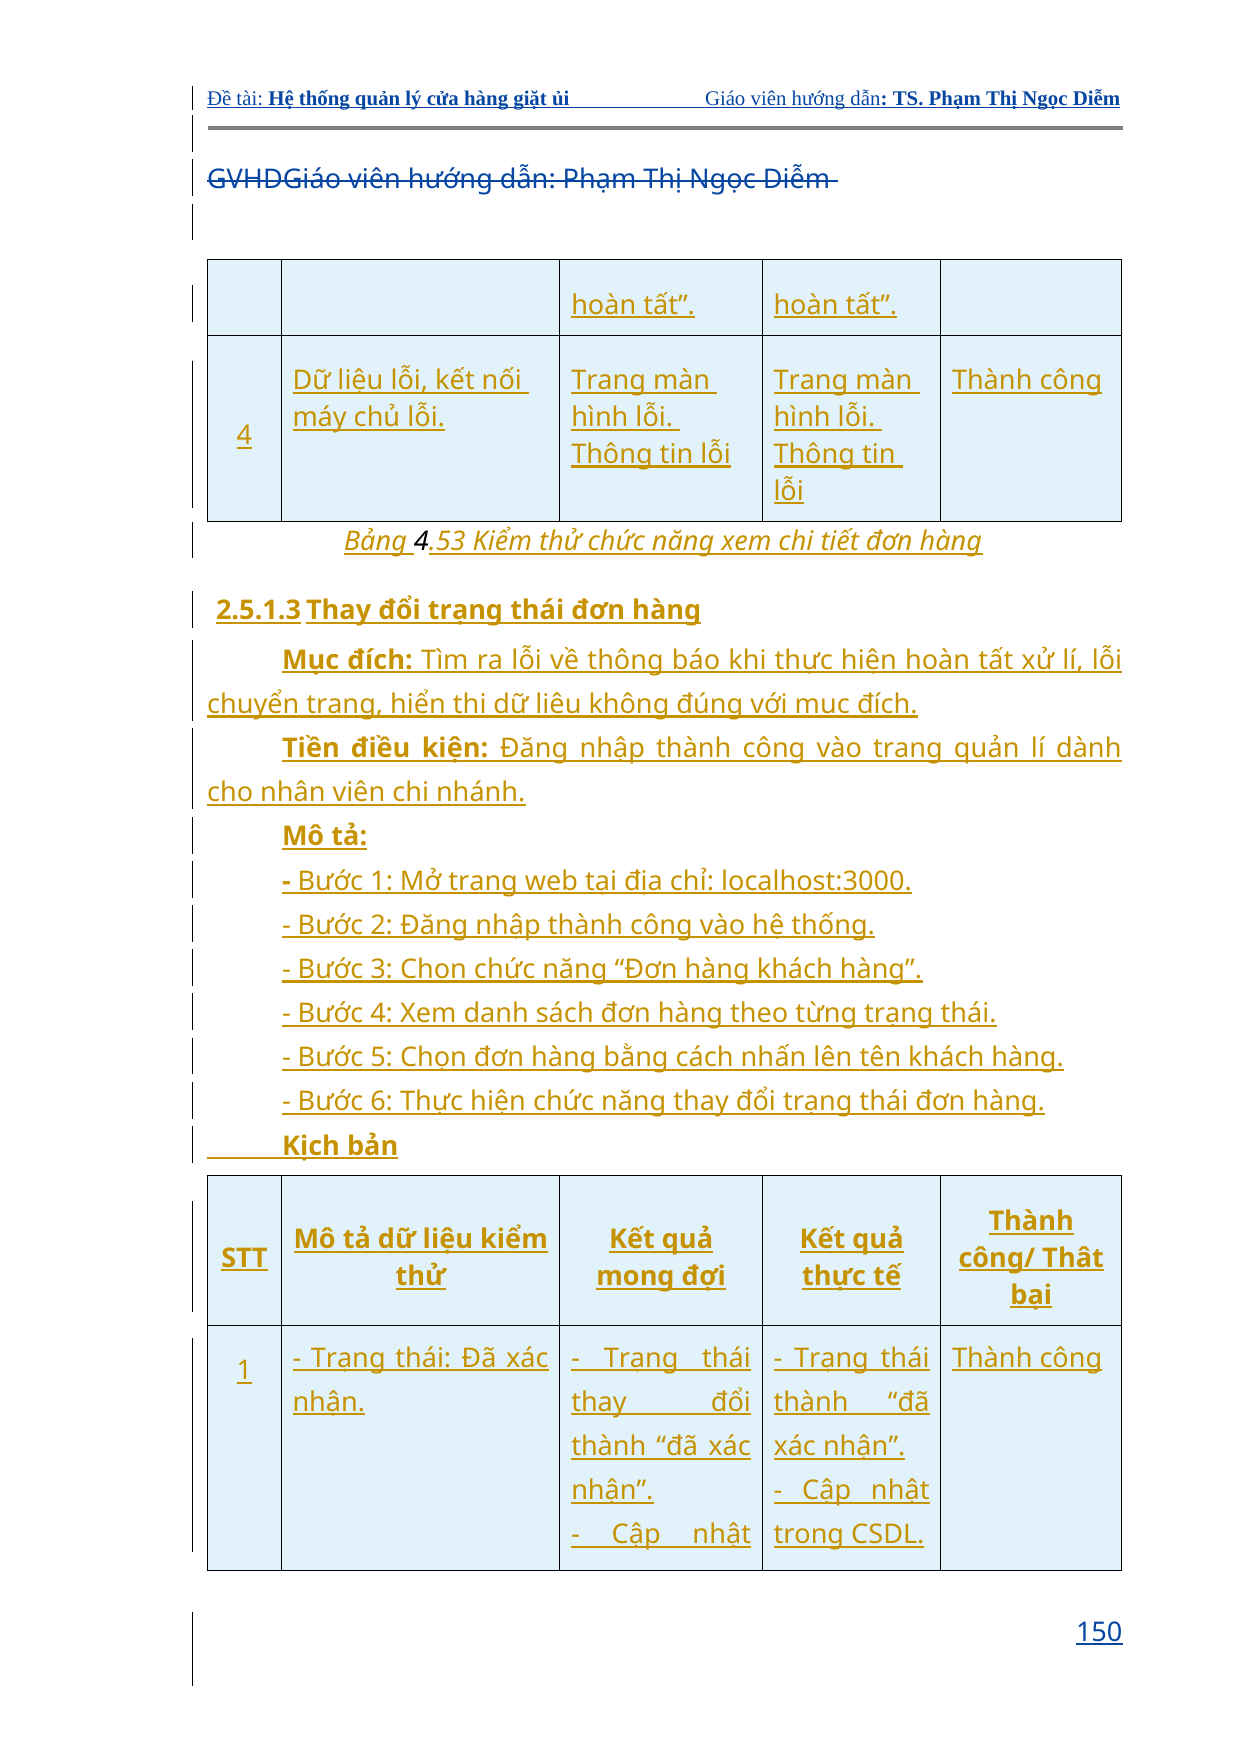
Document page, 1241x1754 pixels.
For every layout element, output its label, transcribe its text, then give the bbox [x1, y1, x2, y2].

text 4 [207, 522, 1122, 558]
